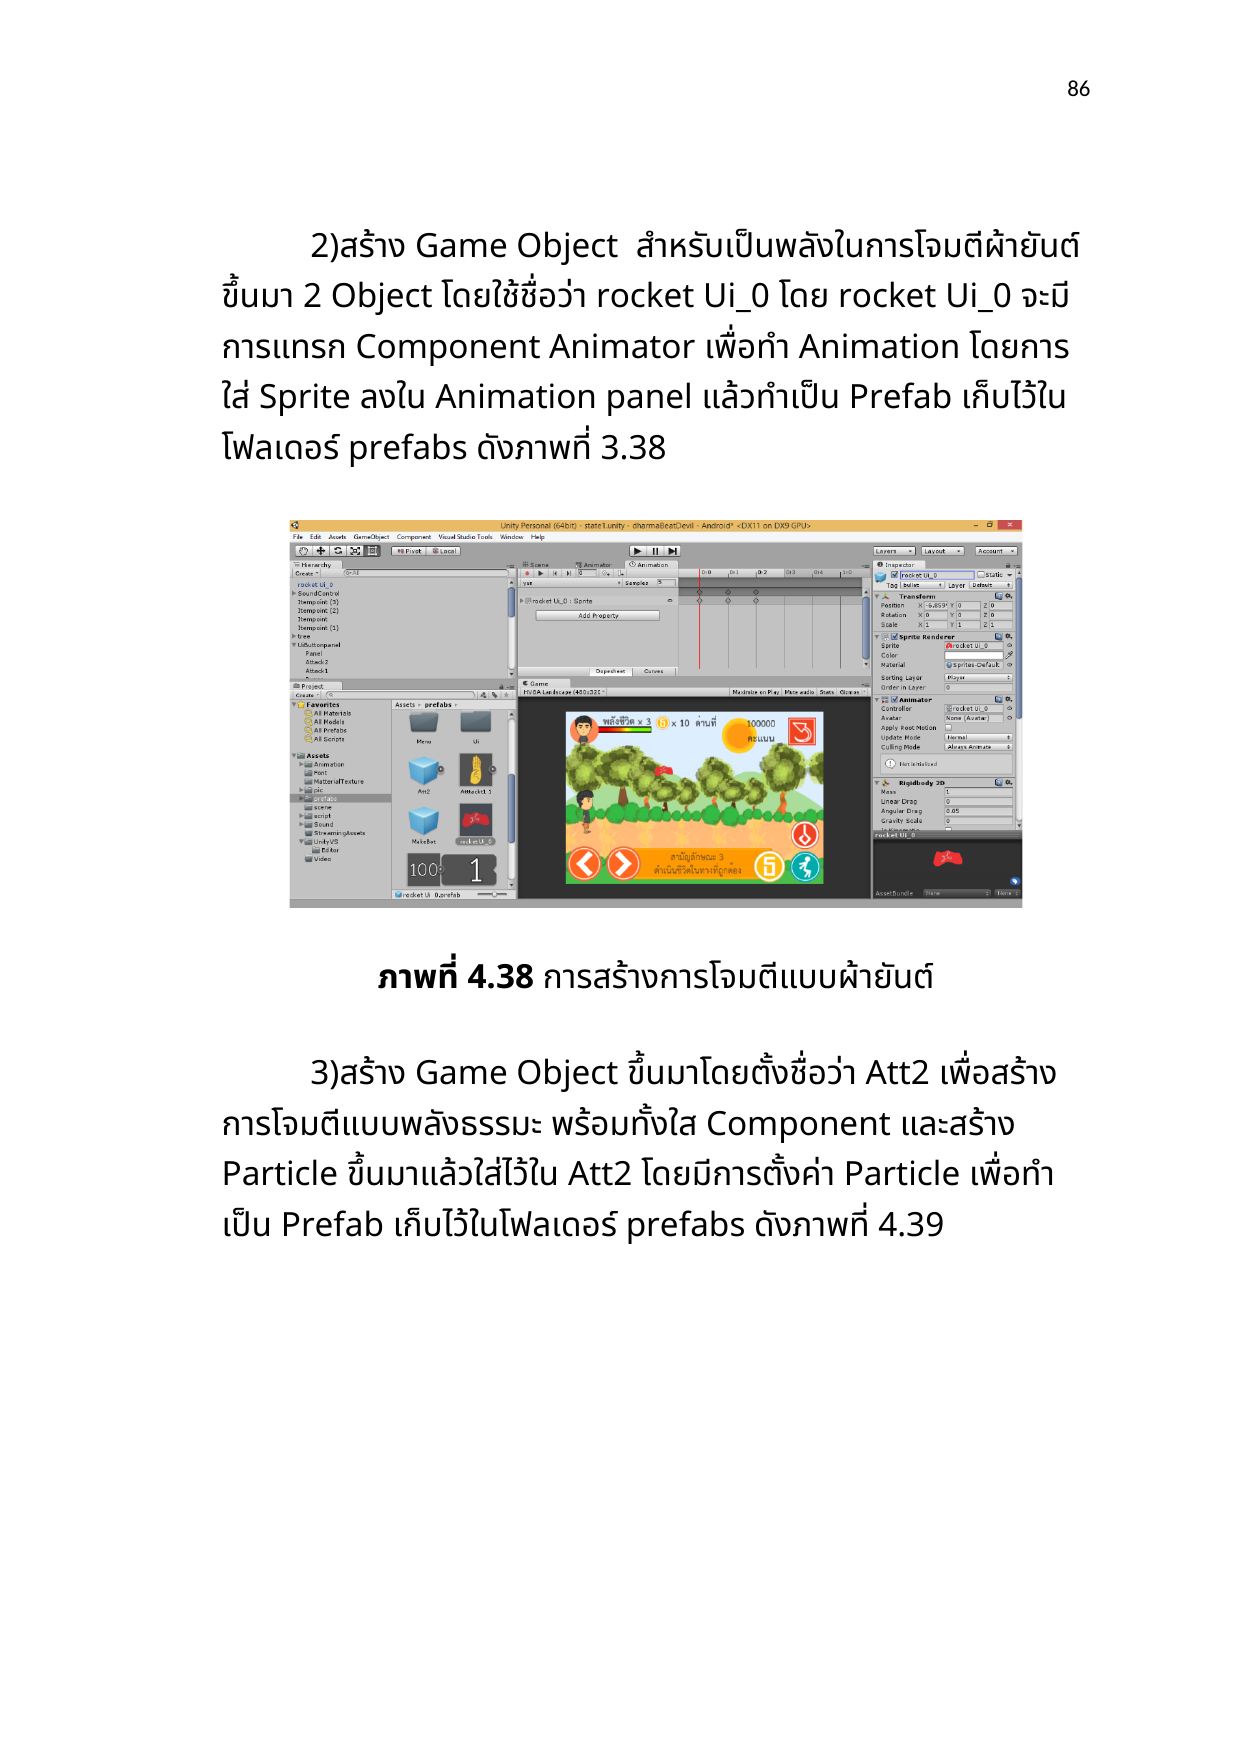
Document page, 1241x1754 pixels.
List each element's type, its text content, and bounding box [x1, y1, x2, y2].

list สร้าง Game Object สำหรับเป็นพลังในการโจมตีผ้ายันต์ขึ้นมา 2 Object โดยใช้ชื่อว่า rocket Ui_0 โดย rocket Ui_0 จะมีการแทรก Component Animator เพื่อทำ Animation โดยการใส่ Sprite ลงใน Animation panel แล้วทำเป็น Prefab เก็บไว้ในโฟลเดอร์ prefabs ดังภาพที่ 3.38 [221, 221, 1090, 474]
text ภาพที่ 4.38 การสร้างการโจมตีแบบผ้ายันต์ [221, 953, 1090, 1003]
list สร้าง Game Object ขึ้นมาโดยตั้งชื่อว่า Att2 เพื่อสร้างการโจมตีแบบพลังธรรมะ พร้อมทั้งใส Component และสร้าง Particle ขึ้นมาแล้วใส่ไว้ใน Att2 โดยมีการตั้งค่า Particle เพื่อทำเป็น Prefab เก็บไว้ในโฟลเดอร์ prefabs ดังภาพที่ 4.39 [221, 1049, 1090, 1251]
picture [289, 520, 1023, 908]
